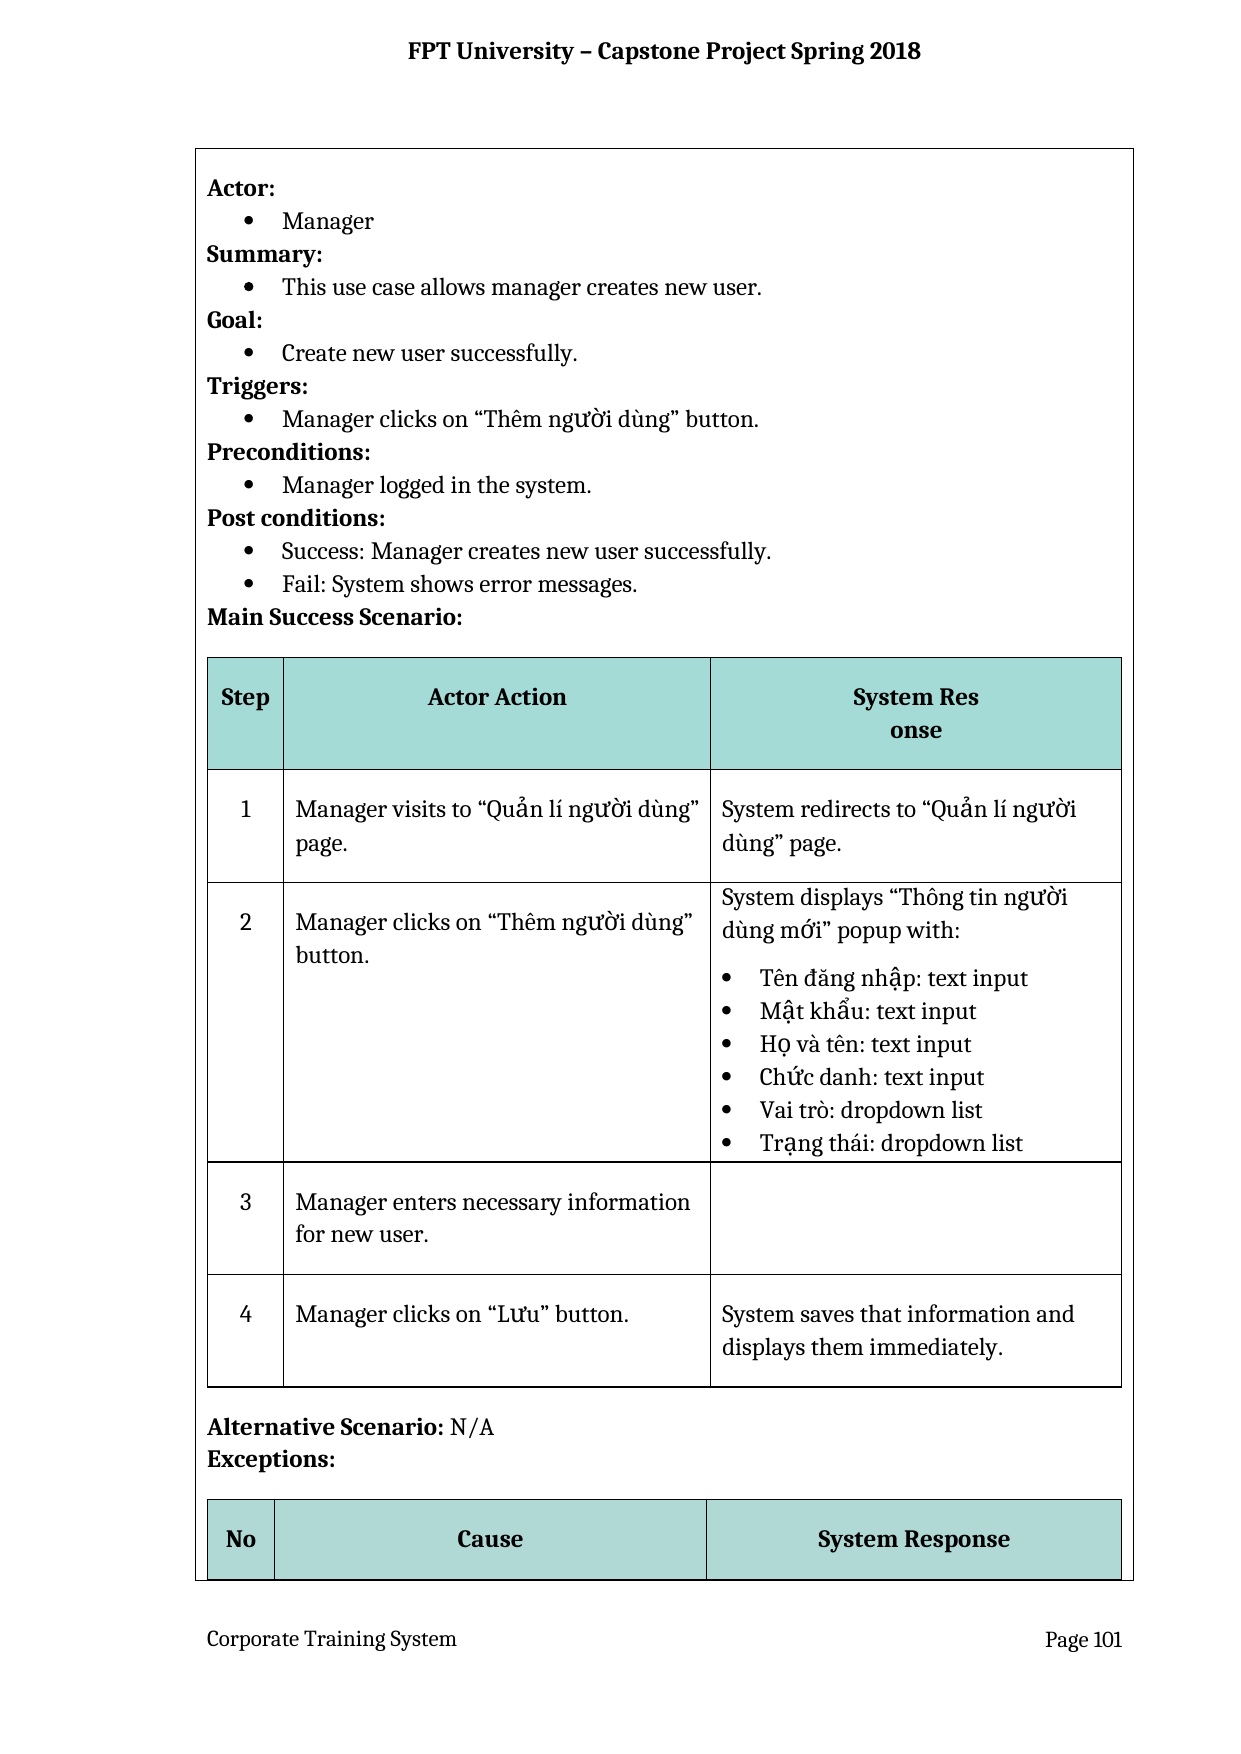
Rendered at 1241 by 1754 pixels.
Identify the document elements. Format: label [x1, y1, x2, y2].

table_cell [196, 149, 1133, 1580]
